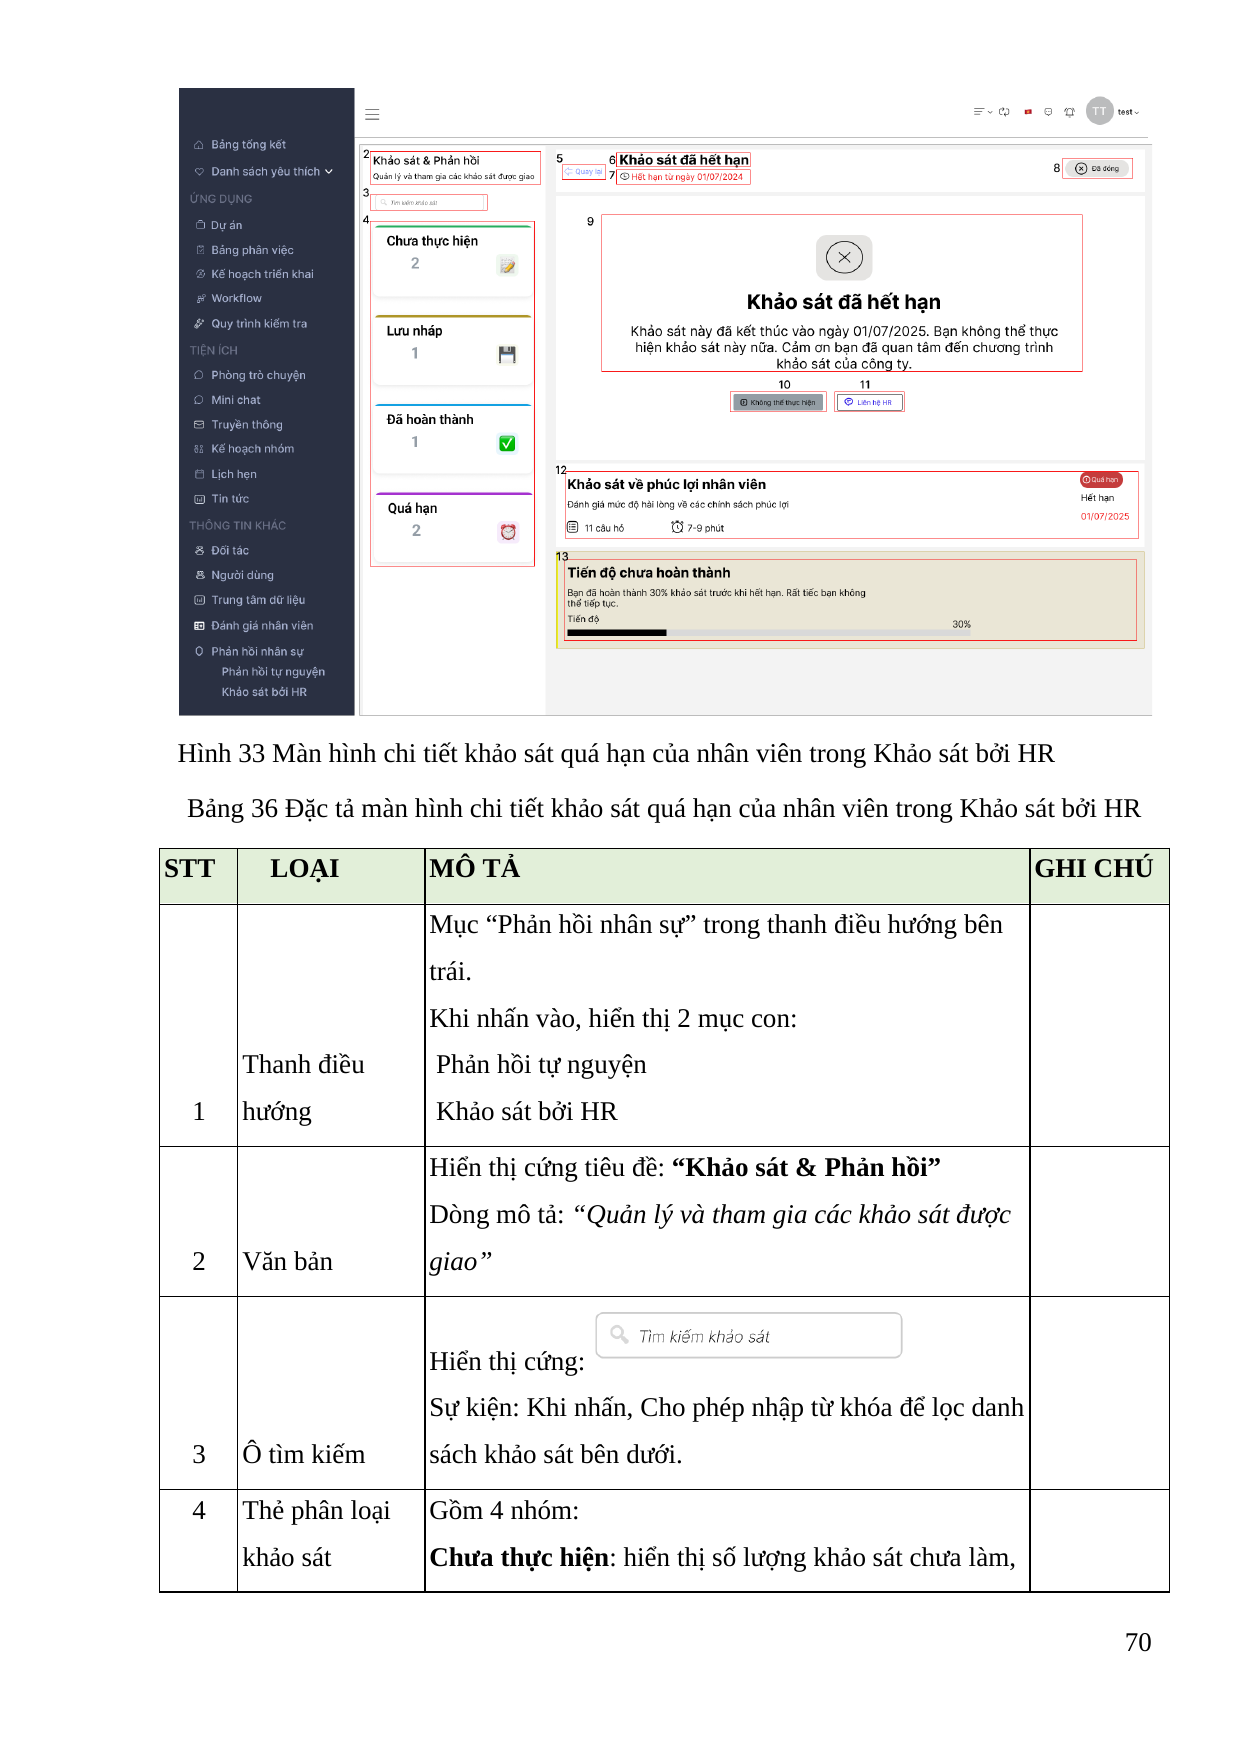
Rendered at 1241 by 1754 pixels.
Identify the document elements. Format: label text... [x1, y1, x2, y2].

table_cell [1031, 1297, 1169, 1489]
table_header GHI CHÚ [1031, 849, 1169, 903]
table_header LOẠI [238, 849, 424, 903]
table_cell 4 [160, 1490, 237, 1591]
table_cell Hiển thị cứng: Sự kiện: Khi nhấn, Cho phép nhập từ khóa để lọc danh sách khảo sát bên dưới. [426, 1297, 1029, 1489]
table_cell [1031, 905, 1169, 1146]
table_cell 1 [160, 905, 237, 1146]
table_header MÔ TẢ [426, 849, 1029, 903]
table_header STT [160, 849, 237, 903]
table_cell [1031, 1147, 1169, 1296]
table_cell [1031, 1490, 1169, 1591]
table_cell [426, 1490, 1029, 1591]
table_cell Văn bản [238, 1147, 424, 1296]
text Bảng 36 Đặc tả màn hình chi tiết khảo sát quá hạn của nhân viên trong Khảo sát bởi HR [177, 792, 1152, 823]
table_cell Mục “Phản hồi nhân sự” trong thanh điều hướng bên trái. Khi nhấn vào, hiển thị 2 mục con: Phản hồi tự nguyện Khảo sát bởi HR [426, 905, 1029, 1146]
picture [177, 88, 1153, 718]
table_cell 3 [160, 1297, 237, 1489]
table_cell 2 [160, 1147, 237, 1296]
table_cell Thanh điều hướng [238, 905, 424, 1146]
table_cell Ô tìm kiếm [238, 1297, 424, 1489]
table_cell Hiển thị cứng tiêu đề: “Khảo sát & Phản hồi” Dòng mô tả: “Quản lý và tham gia các khảo sát được giao” [426, 1147, 1029, 1296]
text Hình 33 Màn hình chi tiết khảo sát quá hạn của nhân viên trong Khảo sát bởi HR [177, 737, 1152, 768]
picture [591, 1300, 910, 1370]
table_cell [238, 1490, 424, 1591]
